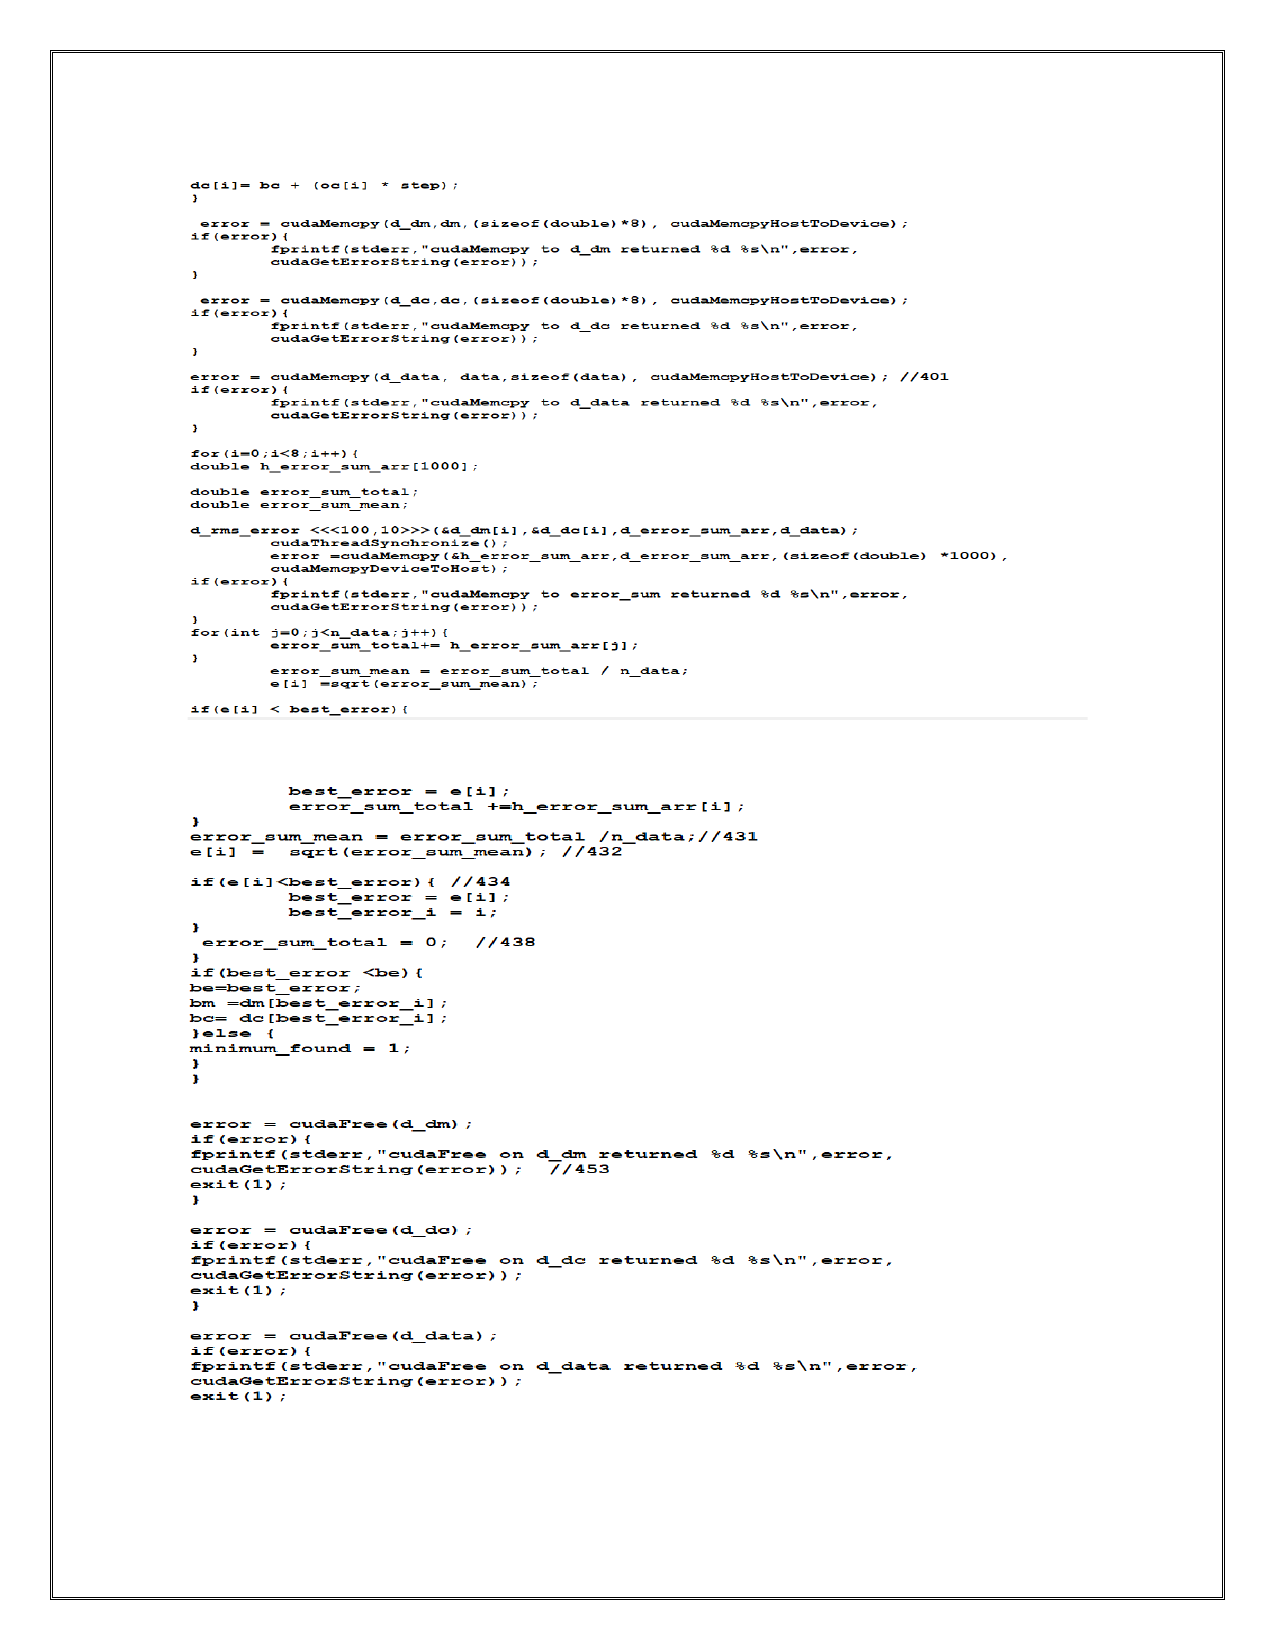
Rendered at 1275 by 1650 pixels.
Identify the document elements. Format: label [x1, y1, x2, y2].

picture [187, 180, 1088, 720]
picture [187, 786, 1088, 1404]
